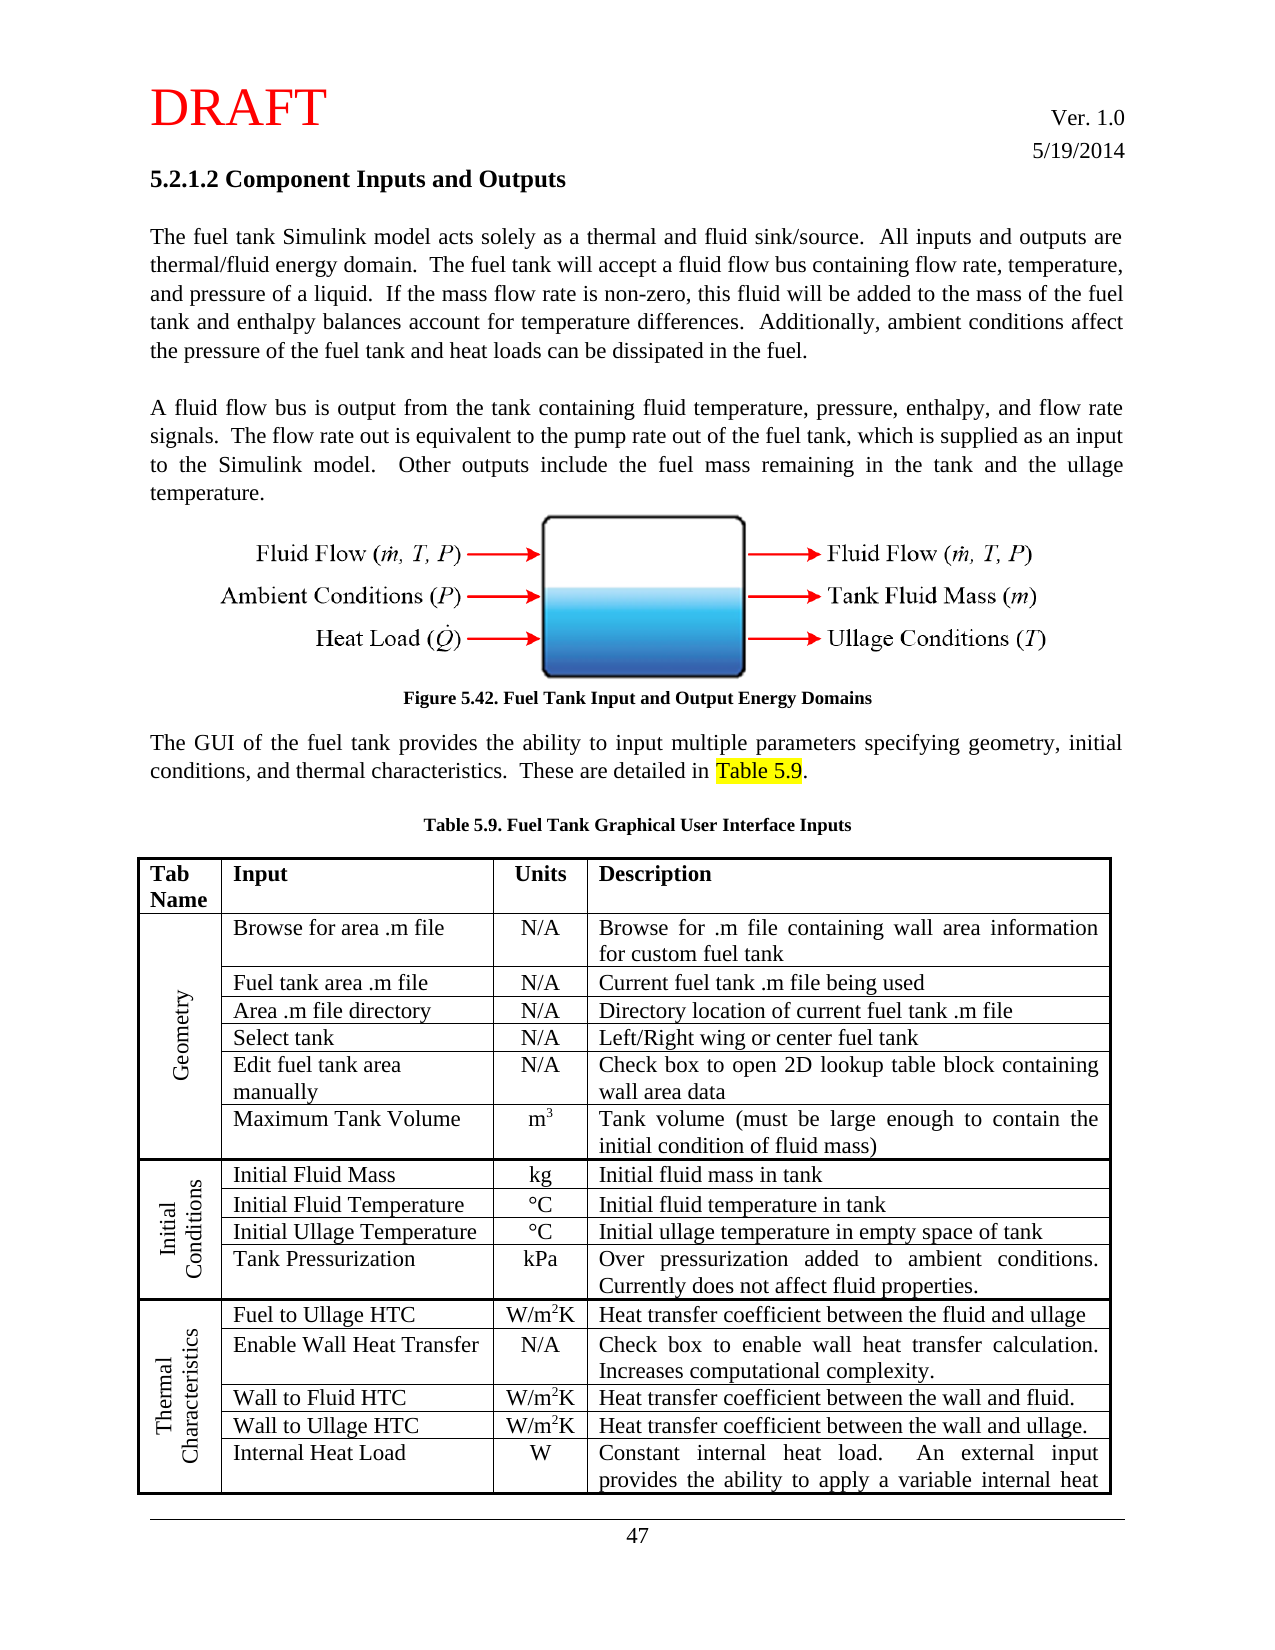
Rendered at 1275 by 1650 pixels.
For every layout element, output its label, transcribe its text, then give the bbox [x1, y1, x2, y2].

table_cell kg [494, 1161, 587, 1187]
table_cell Current fuel tank .m file being used [588, 967, 1109, 996]
table_cell Over pressurization added to ambient conditions. Currently does not affect fluid properties. [588, 1245, 1109, 1298]
table_cell Fuel tank area .m file [222, 967, 493, 996]
table_cell Heat transfer coefficient between the wall and ullage. [588, 1412, 1109, 1438]
table_cell Check box to enable wall heat transfer calculation. Increases computational complexity. [588, 1329, 1109, 1383]
table_cell m3 [494, 1105, 587, 1158]
table_cell Initial fluid mass in tank [588, 1161, 1109, 1187]
table_cell kPa [494, 1245, 587, 1298]
table_cell Geometry [140, 914, 221, 1158]
table_cell Initial Fluid Mass [222, 1161, 493, 1187]
table_header Description [588, 860, 1109, 912]
table_cell Initial Ullage Temperature [222, 1218, 493, 1244]
table_cell Enable Wall Heat Transfer [222, 1329, 493, 1383]
table_cell Fuel to Ullage HTC [222, 1301, 493, 1328]
table_cell N/A [494, 914, 587, 966]
table_cell Tank Pressurization [222, 1245, 493, 1298]
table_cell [588, 1439, 1109, 1492]
table_cell N/A [494, 1329, 587, 1383]
table_cell Left/Right wing or center fuel tank [588, 1024, 1109, 1051]
table_cell Wall to Ullage HTC [222, 1412, 493, 1438]
table_cell Initial ullage temperature in empty space of tank [588, 1218, 1109, 1244]
table_header Units [494, 860, 587, 912]
table_cell W/m2K [494, 1301, 587, 1328]
table_cell W/m2K [494, 1412, 587, 1438]
table_cell Internal Heat Load [222, 1439, 493, 1492]
table_cell Browse for area .m file [222, 914, 493, 966]
table_cell Heat transfer coefficient between the wall and fluid. [588, 1385, 1109, 1411]
table_cell Tank volume (must be large enough to contain the initial condition of fluid mass) [588, 1105, 1109, 1158]
table_cell Check box to open 2D lookup table block containing wall area data [588, 1052, 1109, 1104]
table_cell N/A [494, 1024, 587, 1051]
table_cell Select tank [222, 1024, 493, 1051]
table_cell Heat transfer coefficient between the fluid and ullage [588, 1301, 1109, 1328]
table_cell Wall to Fluid HTC [222, 1385, 493, 1411]
table_cell W [494, 1439, 587, 1492]
table_cell Initial Conditions [140, 1161, 221, 1298]
text A fluid flow bus is output from the tank containing fluid temperature, pressure, enthalpy, and flow rate signals. The flow rate out is equivalent to the pump rate out of the fuel tank, which is supplied as an input to the Simulink model. Other outputs include the fuel mass remaining in the tank and the ullage temperature. [150, 394, 1125, 505]
table_cell Initial Fluid Temperature [222, 1189, 493, 1217]
table_cell Directory location of current fuel tank .m file [588, 997, 1109, 1023]
text The fuel tank Simulink model acts solely as a thermal and fluid sink/source. All inputs and outputs are thermal/fluid energy domain. The fuel tank will accept a fluid flow bus containing flow rate, temperature, and pressure of a liquid. If the mass flow rate is non-zero, this fluid will be added to the mass of the fuel tank and enthalpy balances account for temperature differences. Additionally, ambient conditions affect the pressure of the fuel tank and heat loads can be dissipated in the fuel. [150, 223, 1125, 363]
subtitle Component Inputs and Outputs [150, 164, 1125, 192]
table_cell Initial fluid temperature in tank [588, 1189, 1109, 1217]
table_cell Edit fuel tank area manually [222, 1052, 493, 1104]
table_cell N/A [494, 1052, 587, 1104]
table_cell °C [494, 1218, 587, 1244]
table_cell Thermal Characteristics [140, 1301, 221, 1492]
table_header Tab Name [140, 860, 221, 912]
table_header Input [222, 860, 493, 912]
table_cell N/A [494, 967, 587, 996]
picture [218, 507, 1057, 685]
table_cell N/A [494, 997, 587, 1023]
table_cell °C [494, 1189, 587, 1217]
table_cell Browse for .m file containing wall area information for custom fuel tank [588, 914, 1109, 966]
table_cell Maximum Tank Volume [222, 1105, 493, 1158]
table_cell W/m2K [494, 1385, 587, 1411]
table_cell Area .m file directory [222, 997, 493, 1023]
